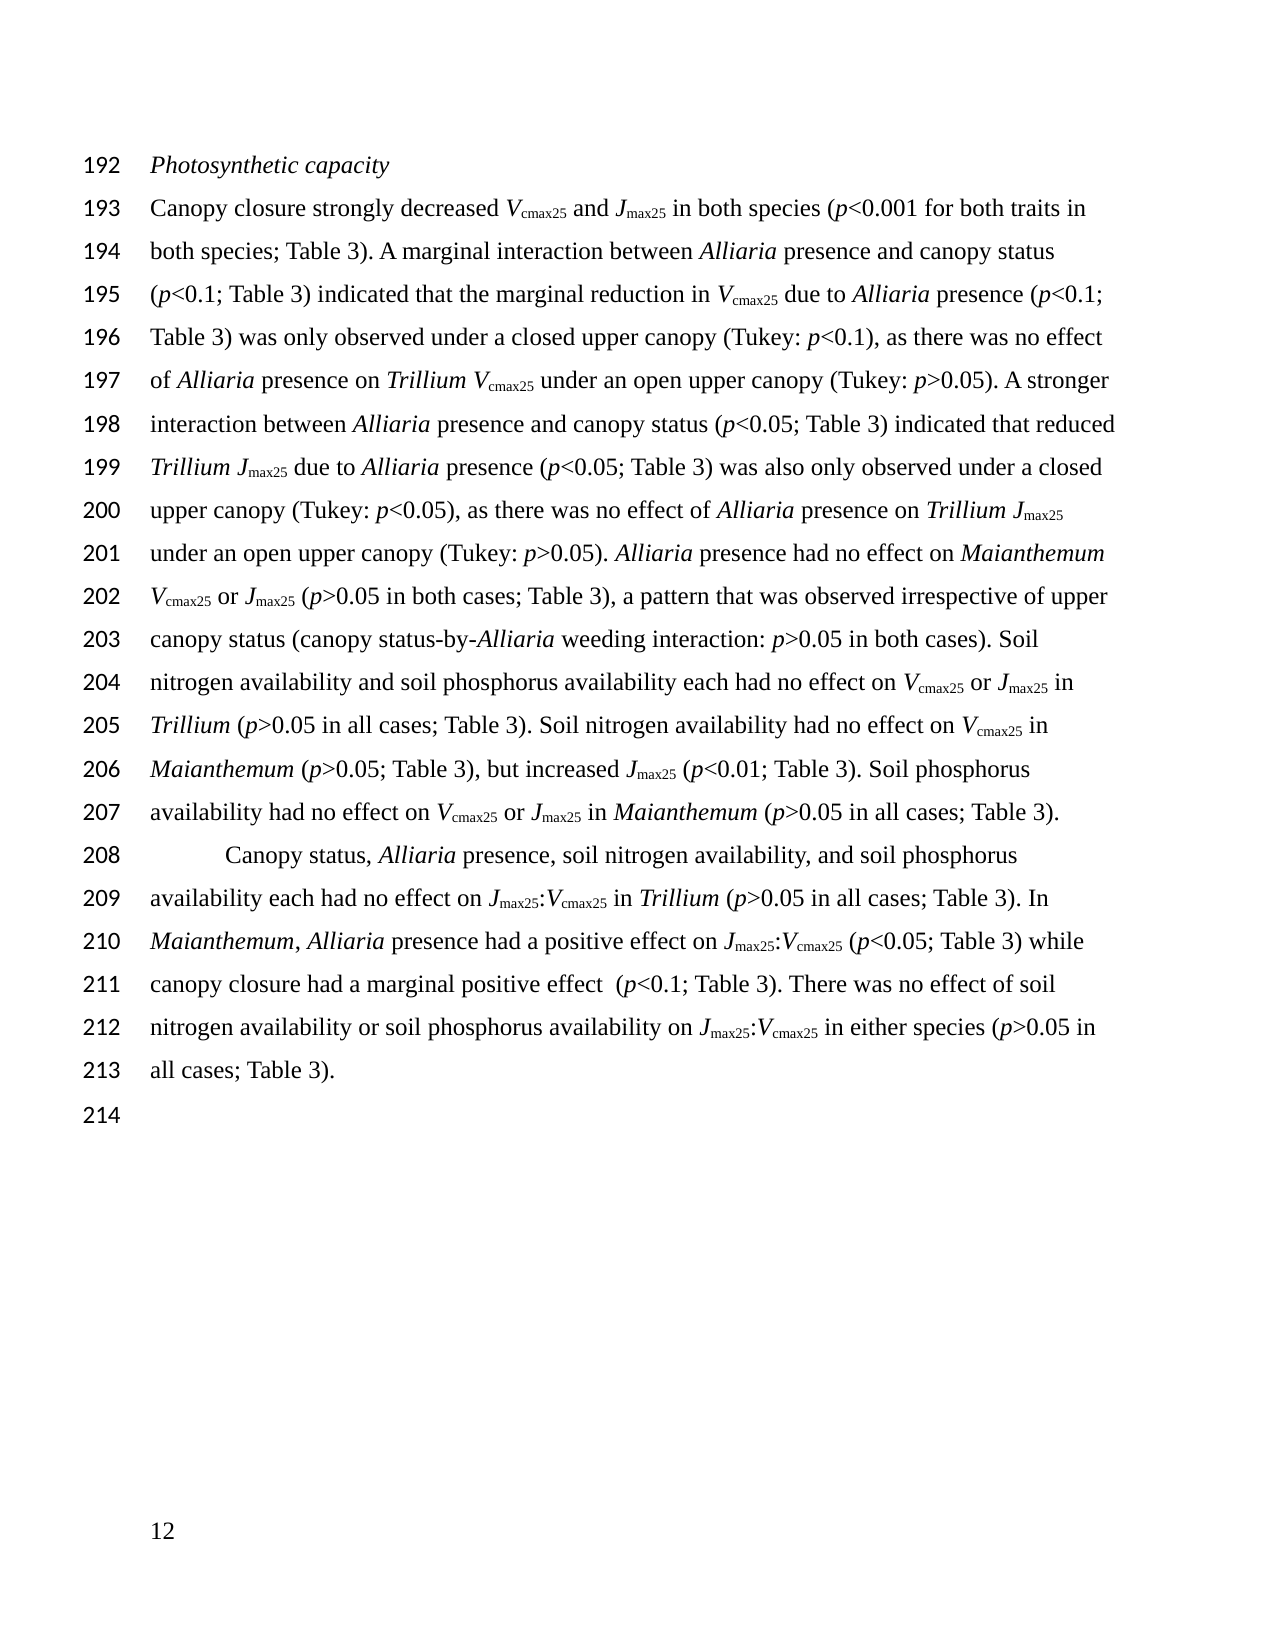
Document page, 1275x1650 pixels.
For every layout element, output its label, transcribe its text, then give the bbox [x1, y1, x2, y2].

text Canopy closure strongly decreased Vcmax25 and Jmax25 in both species (p<0.001 for both traits in both species; Table 3). A marginal interaction between Alliaria presence and canopy status (p<0.1; Table 3) indicated that the marginal reduction in Vcmax25 due to Alliaria presence (p<0.1; Table 3) was only observed under a closed upper canopy (Tukey: p<0.1), as there was no effect of Alliaria presence on Trillium Vcmax25 under an open upper canopy (Tukey: p>0.05). A stronger interaction between Alliaria presence and canopy status (p<0.05; Table 3) indicated that reduced Trillium Jmax25 due to Alliaria presence (p<0.05; Table 3) was also only observed under a closed upper canopy (Tukey: p<0.05), as there was no effect of Alliaria presence on Trillium Jmax25 under an open upper canopy (Tukey: p>0.05). Alliaria presence had no effect on Maianthemum Vcmax25 or Jmax25 (p>0.05 in both cases; Table 3), a pattern that was observed irrespective of upper canopy status (canopy status-by-Alliaria weeding interaction: p>0.05 in both cases). Soil nitrogen availability and soil phosphorus availability each had no effect on Vcmax25 or Jmax25 in Trillium (p>0.05 in all cases; Table 3). Soil nitrogen availability had no effect on Vcmax25 in Maianthemum (p>0.05; Table 3), but increased Jmax25 (p<0.01; Table 3). Soil phosphorus availability had no effect on Vcmax25 or Jmax25 in Maianthemum (p>0.05 in all cases; Table 3). [150, 193, 1125, 826]
text Canopy status, Alliaria presence, soil nitrogen availability, and soil phosphorus availability each had no effect on Jmax25:Vcmax25 in Trillium (p>0.05 in all cases; Table 3). In Maianthemum, Alliaria presence had a positive effect on Jmax25:Vcmax25 (p<0.05; Table 3) while canopy closure had a marginal positive effect (p<0.1; Table 3). There was no effect of soil nitrogen availability or soil phosphorus availability on Jmax25:Vcmax25 in either species (p>0.05 in all cases; Table 3). [150, 840, 1125, 1084]
text Photosynthetic capacity [150, 150, 1125, 179]
